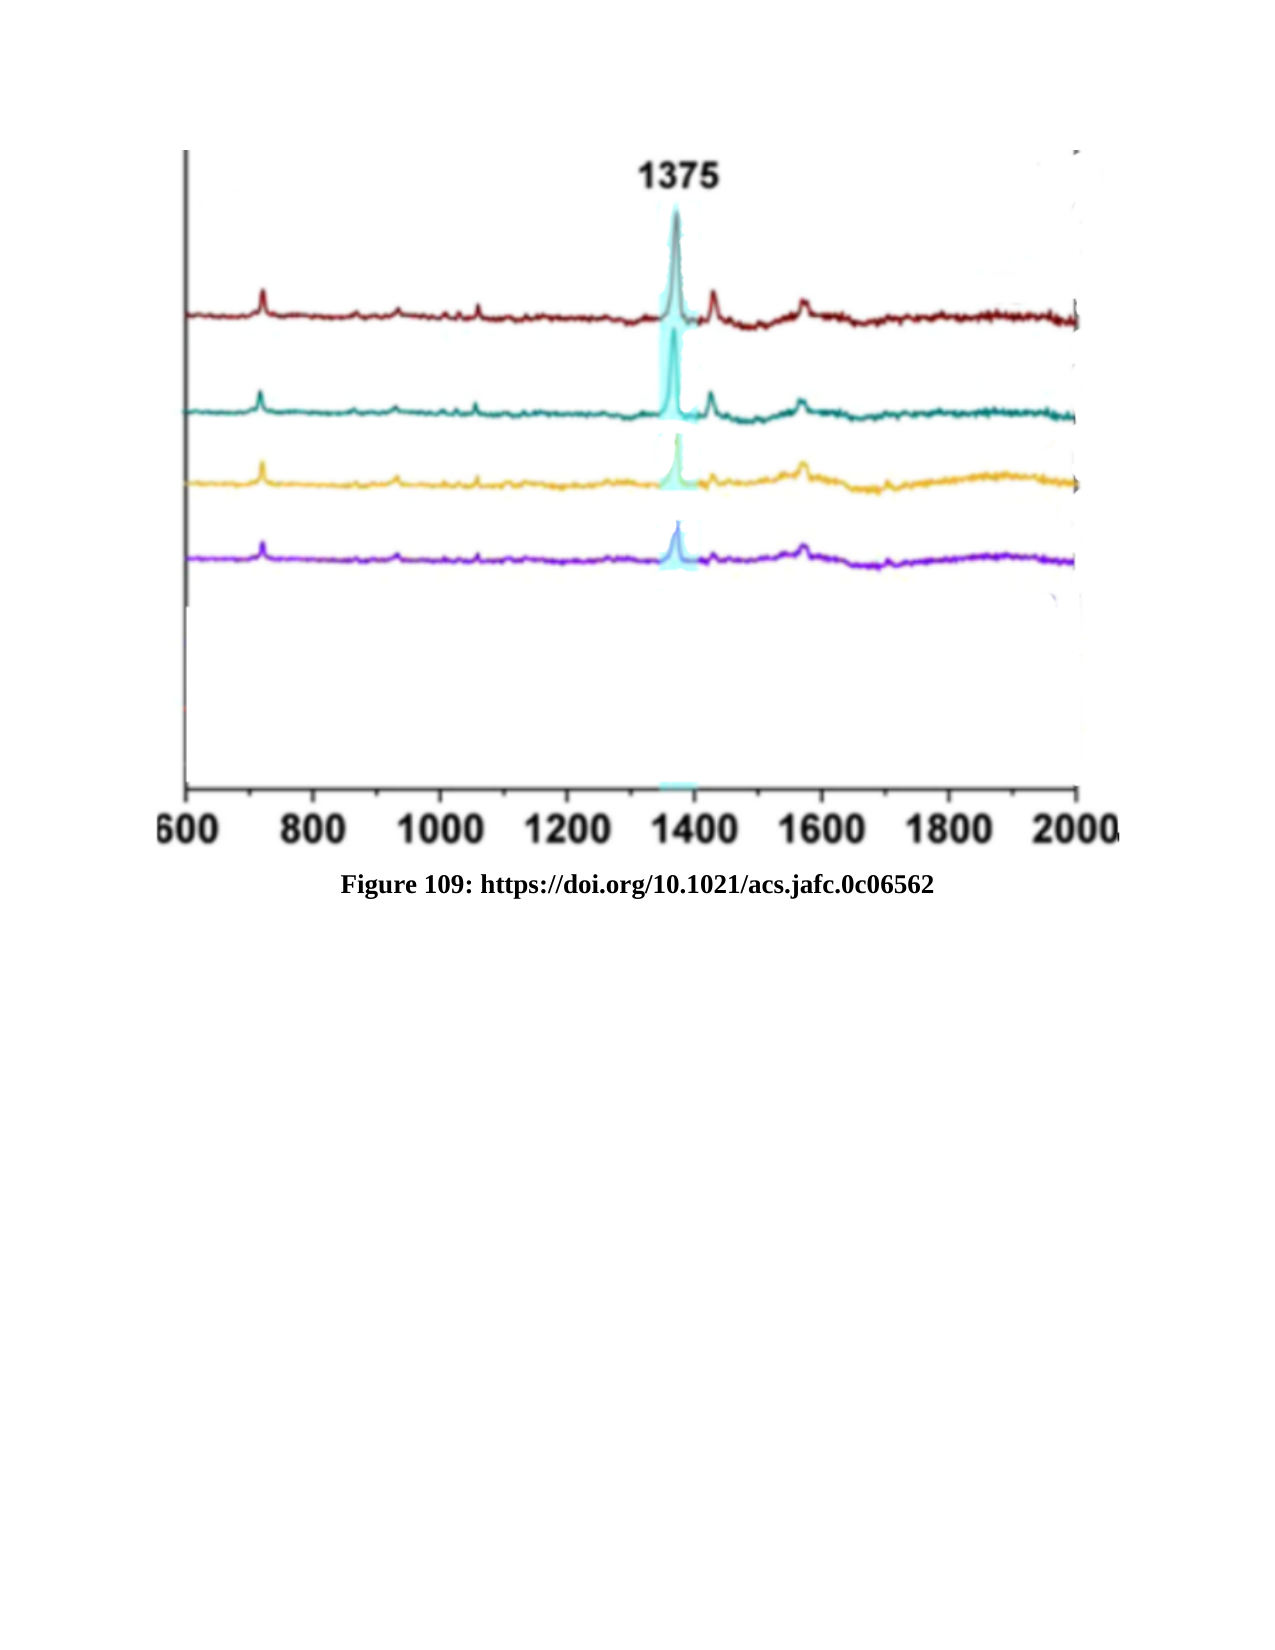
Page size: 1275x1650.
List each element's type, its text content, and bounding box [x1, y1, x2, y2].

picture [150, 150, 1125, 847]
text Figure 109: https://doi.org/10.1021/acs.jafc.0c06562 [150, 868, 1125, 899]
